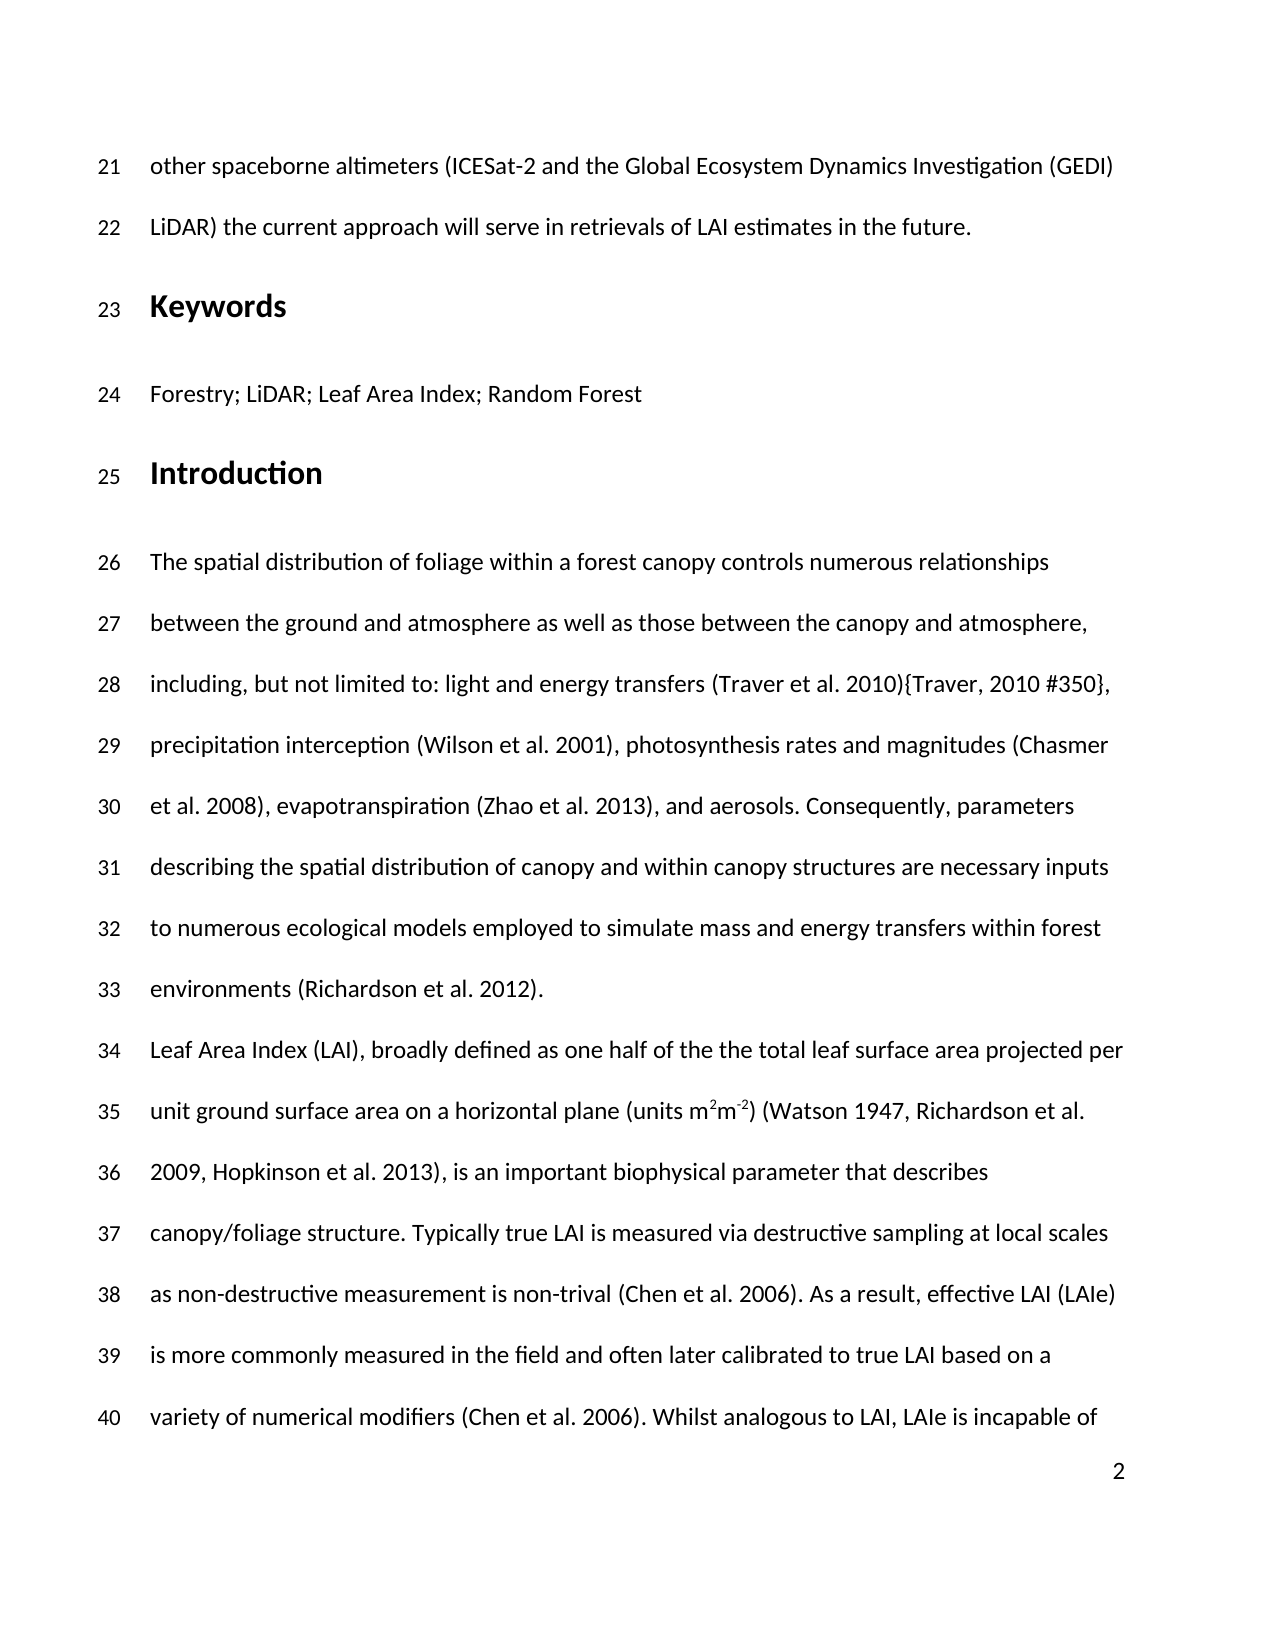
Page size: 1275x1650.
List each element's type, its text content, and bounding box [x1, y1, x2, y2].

subtitle Introduction [150, 452, 1125, 493]
text Forestry; LiDAR; Leaf Area Index; Random Forest [150, 378, 1125, 409]
subtitle Keywords [150, 284, 1125, 325]
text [150, 1034, 1125, 1431]
text The spatial distribution of foliage within a forest canopy controls numerous relationships between the ground and atmosphere as well as those between the canopy and atmosphere, including, but not limited to: light and energy transfers (Traver et al. 2010){Traver, 2010 #350}, precipitation interception (Wilson et al. 2001), photosynthesis rates and magnitudes (Chasmer et al. 2008), evapotranspiration (Zhao et al. 2013), and aerosols. Consequently, parameters describing the spatial distribution of canopy and within canopy structures are necessary inputs to numerous ecological models employed to simulate mass and energy transfers within forest environments (Richardson et al. 2012). [150, 546, 1125, 1004]
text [150, 150, 1125, 242]
